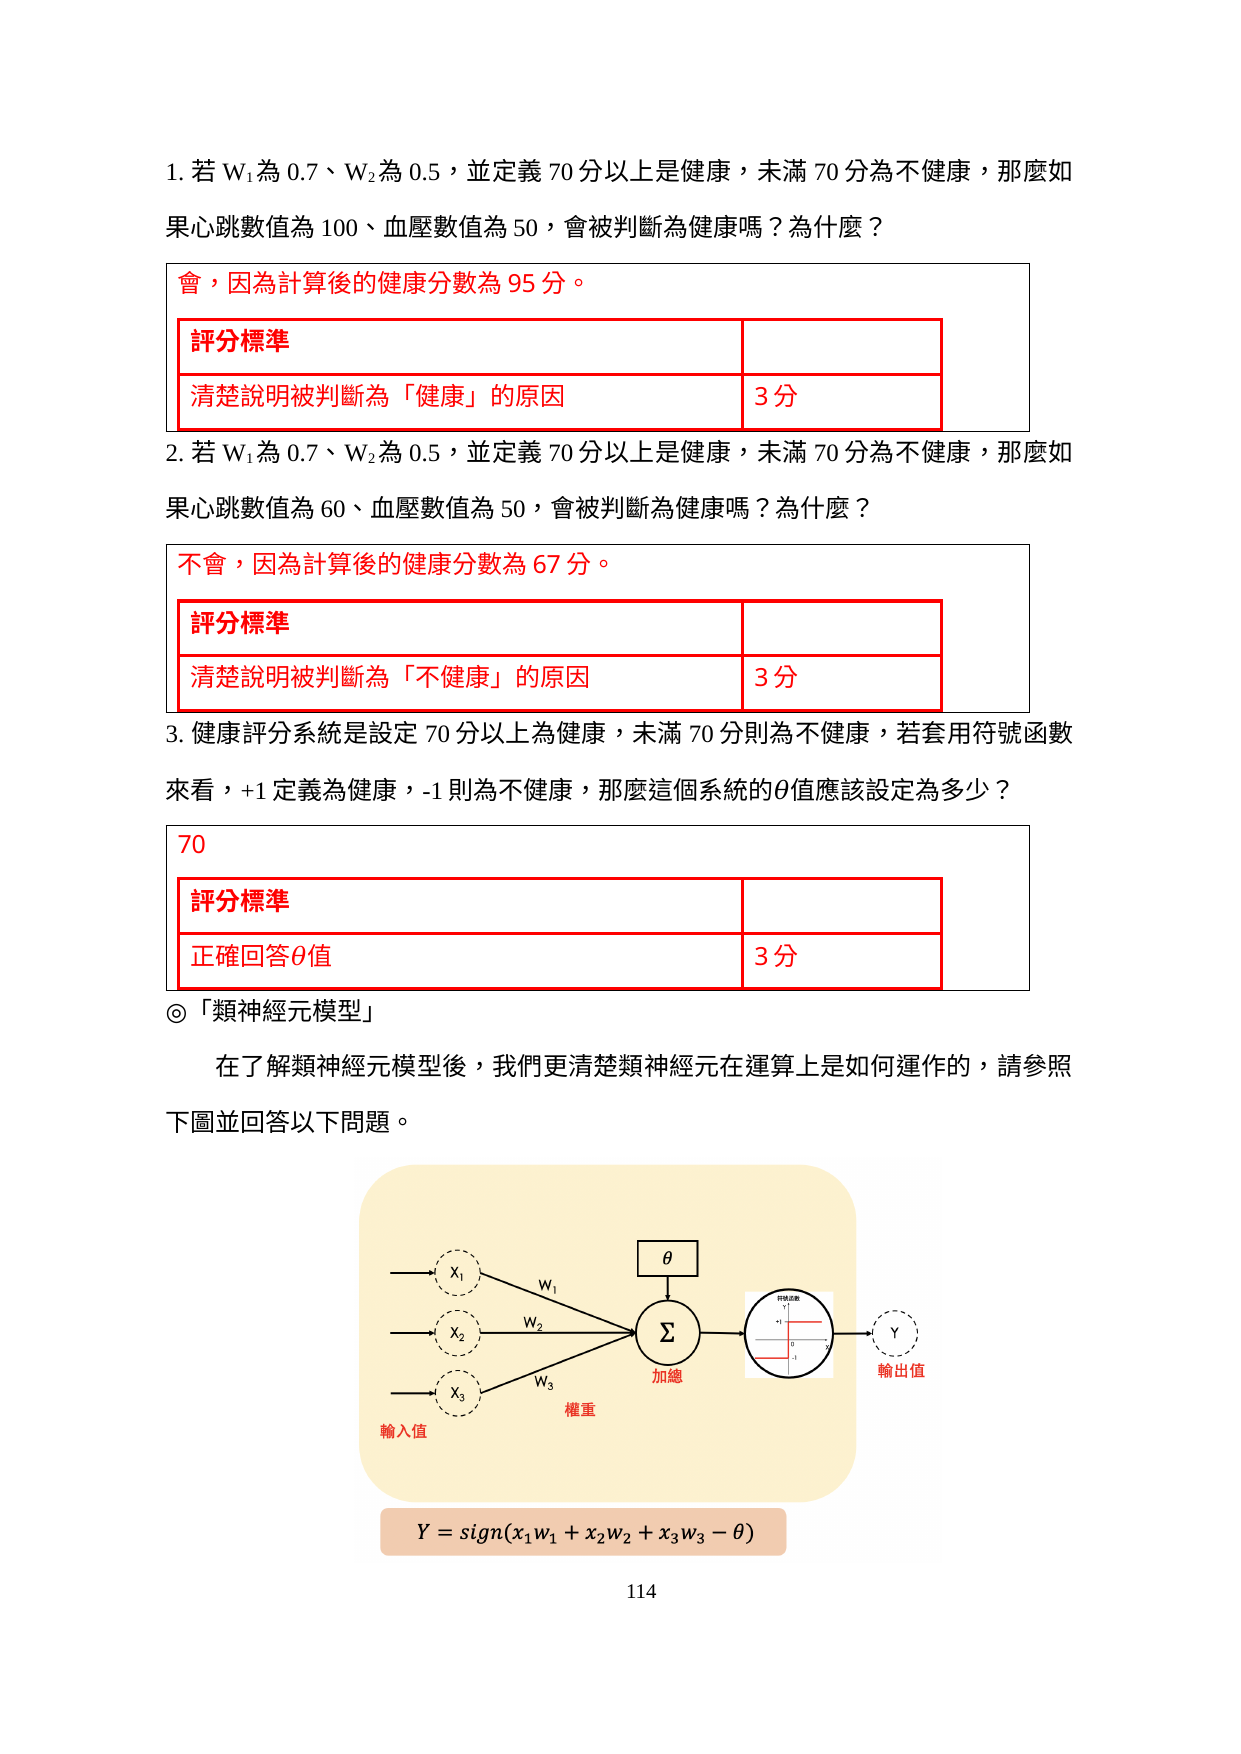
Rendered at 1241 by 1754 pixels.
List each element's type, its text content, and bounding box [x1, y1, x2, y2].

text ◎「類神經元模型」 [165, 991, 1075, 1028]
text 在了解類神經元模型後，我們更清楚類神經元在運算上是如何運作的，請參照下圖並回答以下問題。 [165, 1046, 1075, 1139]
text 2. 若W1為0.7、W2為0.5，並定義70分以上是健康，未滿70分為不健康，那麼如果心跳數值為60、血壓數值為50，會被判斷為健康嗎？為什麼？ [165, 432, 1075, 526]
picture [354, 1157, 942, 1563]
text 1. 若W1為0.7、W2為0.5，並定義70分以上是健康，未滿70分為不健康，那麼如果心跳數值為100、血壓數值為50，會被判斷為健康嗎？為什麼？ [165, 151, 1075, 244]
table_header 不會，因為計算後的健康分數為67分。 [167, 545, 1029, 712]
text 3. 健康評分系統是設定70分以上為健康，未滿70分則為不健康，若套用符號函數來看，+1定義為健康，-1則為不健康，那麼這個系統的𝜃值應該設定為多少？ [165, 713, 1075, 807]
table_header 70 [167, 826, 1029, 990]
table_header 會，因為計算後的健康分數為95分。 [167, 264, 1029, 431]
